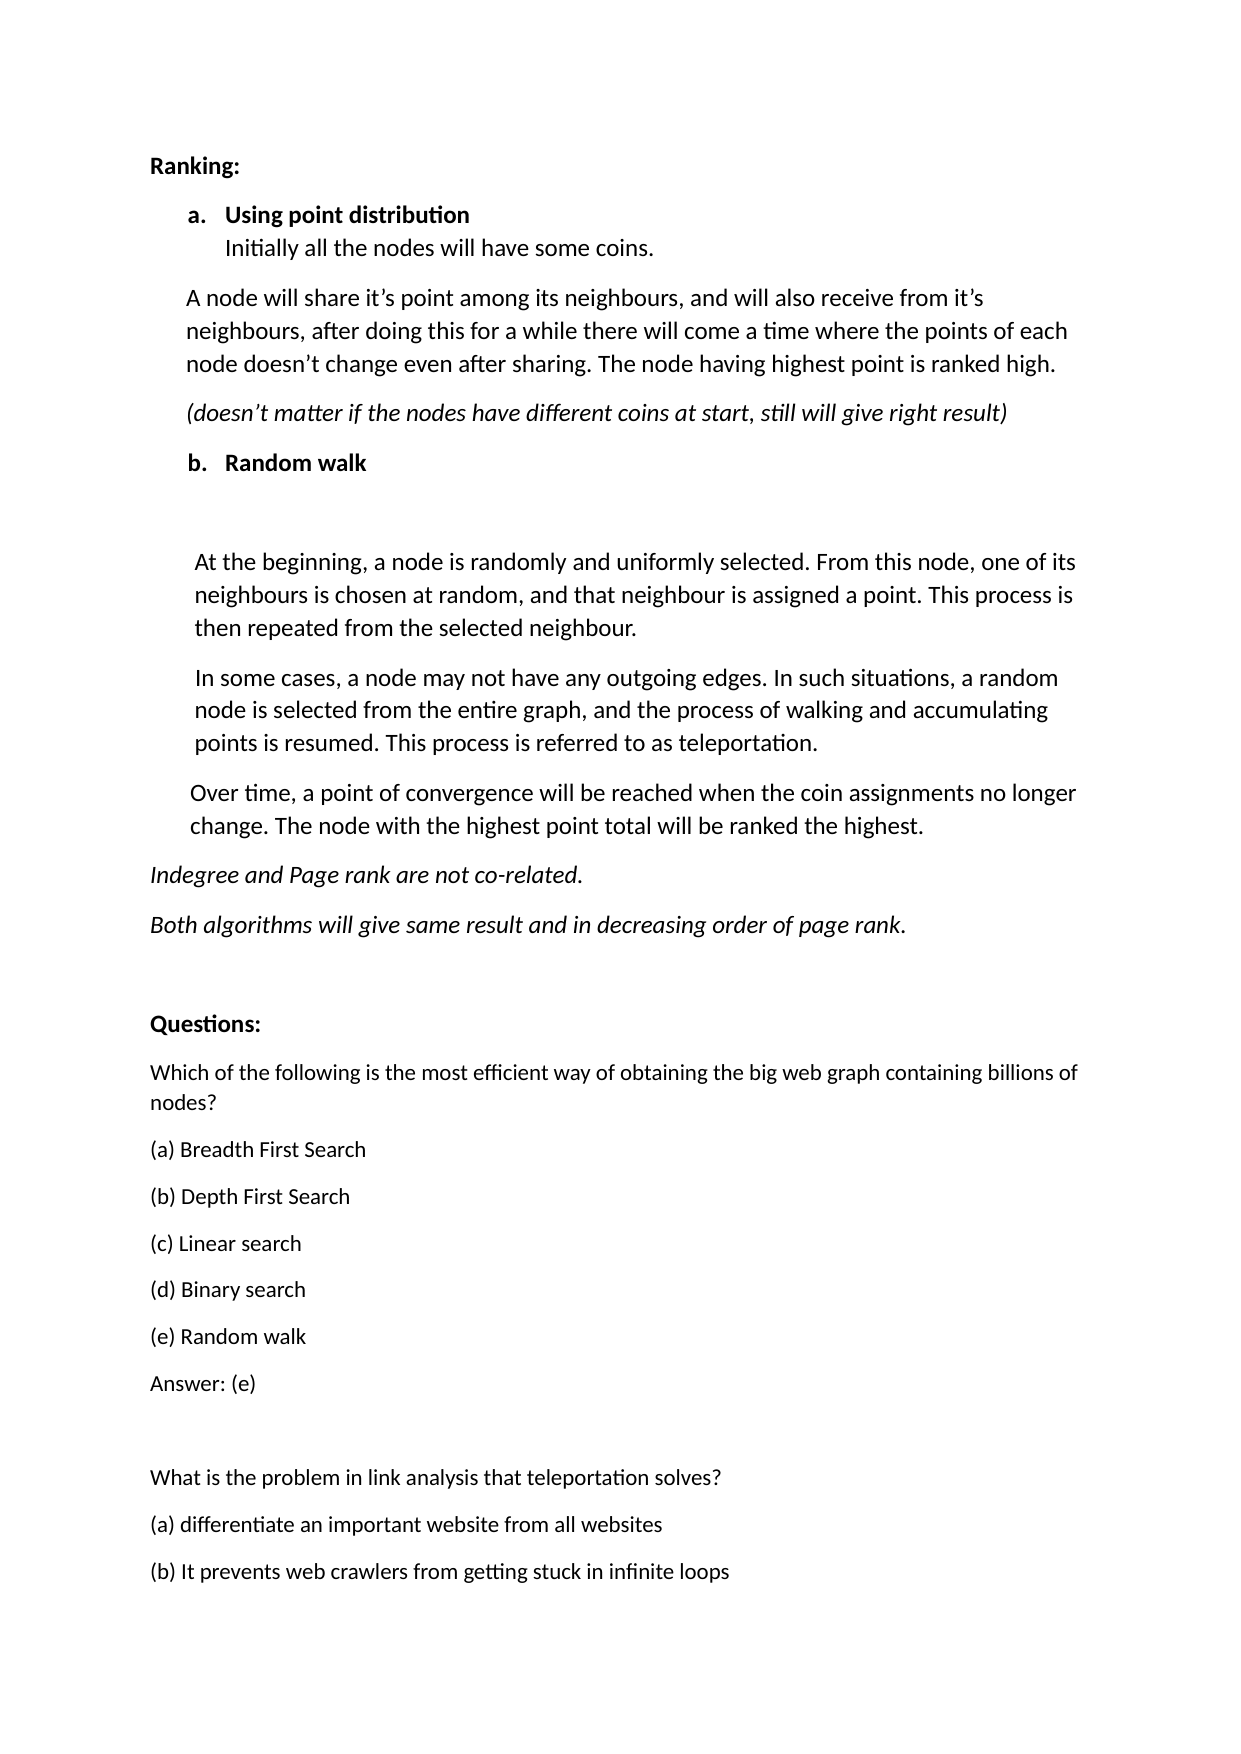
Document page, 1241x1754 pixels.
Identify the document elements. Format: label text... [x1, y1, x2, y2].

text Over time, a point of convergence will be reached when the coin assignments no longer change. The node with the highest point total will be ranked the highest. [190, 777, 1090, 841]
text (a) Breadth First Search [150, 1135, 1090, 1163]
text A node will share it’s point among its neighbours, and will also receive from it’s neighbours, after doing this for a while there will come a time where the points of each node doesn’t change even after sharing. The node having highest point is ranked high. [186, 282, 1090, 378]
text Both algorithms will give same result and in decreasing order of page rank. [150, 909, 1090, 940]
text Questions: [150, 1008, 1090, 1039]
text In some cases, a node may not have any outgoing edges. In such situations, a random node is selected from the entire graph, and the process of walking and accumulating points is resumed. This process is referred to as teleportation. [194, 662, 1090, 758]
list Initially all the nodes will have some coins. [225, 232, 1090, 263]
text Ranking: [150, 150, 1090, 181]
text (b) It prevents web crawlers from getting stuck in infinite loops [150, 1557, 1090, 1585]
text (a) differentiate an important website from all websites [150, 1510, 1090, 1538]
list Using point distribution [187, 199, 1090, 230]
text (doesn’t matter if the nodes have different coins at start, still will give right result) [186, 397, 1090, 428]
text (b) Depth First Search [150, 1182, 1090, 1210]
text (d) Binary search [150, 1276, 1090, 1304]
text (c) Linear search [150, 1229, 1090, 1257]
text Answer: (e) [150, 1369, 1090, 1397]
text Which of the following is the most efficient way of obtaining the big web graph containing billions of nodes? [150, 1058, 1090, 1116]
text Indegree and Page rank are not co-related. [150, 859, 1090, 890]
list Random walk [187, 447, 1090, 478]
text (e) Random walk [150, 1322, 1090, 1351]
text What is the problem in link analysis that teleportation solves? [150, 1463, 1090, 1491]
text At the beginning, a node is randomly and uniformly selected. From this node, one of its neighbours is chosen at random, and that neighbour is assigned a point. This process is then repeated from the selected neighbour. [194, 546, 1090, 643]
